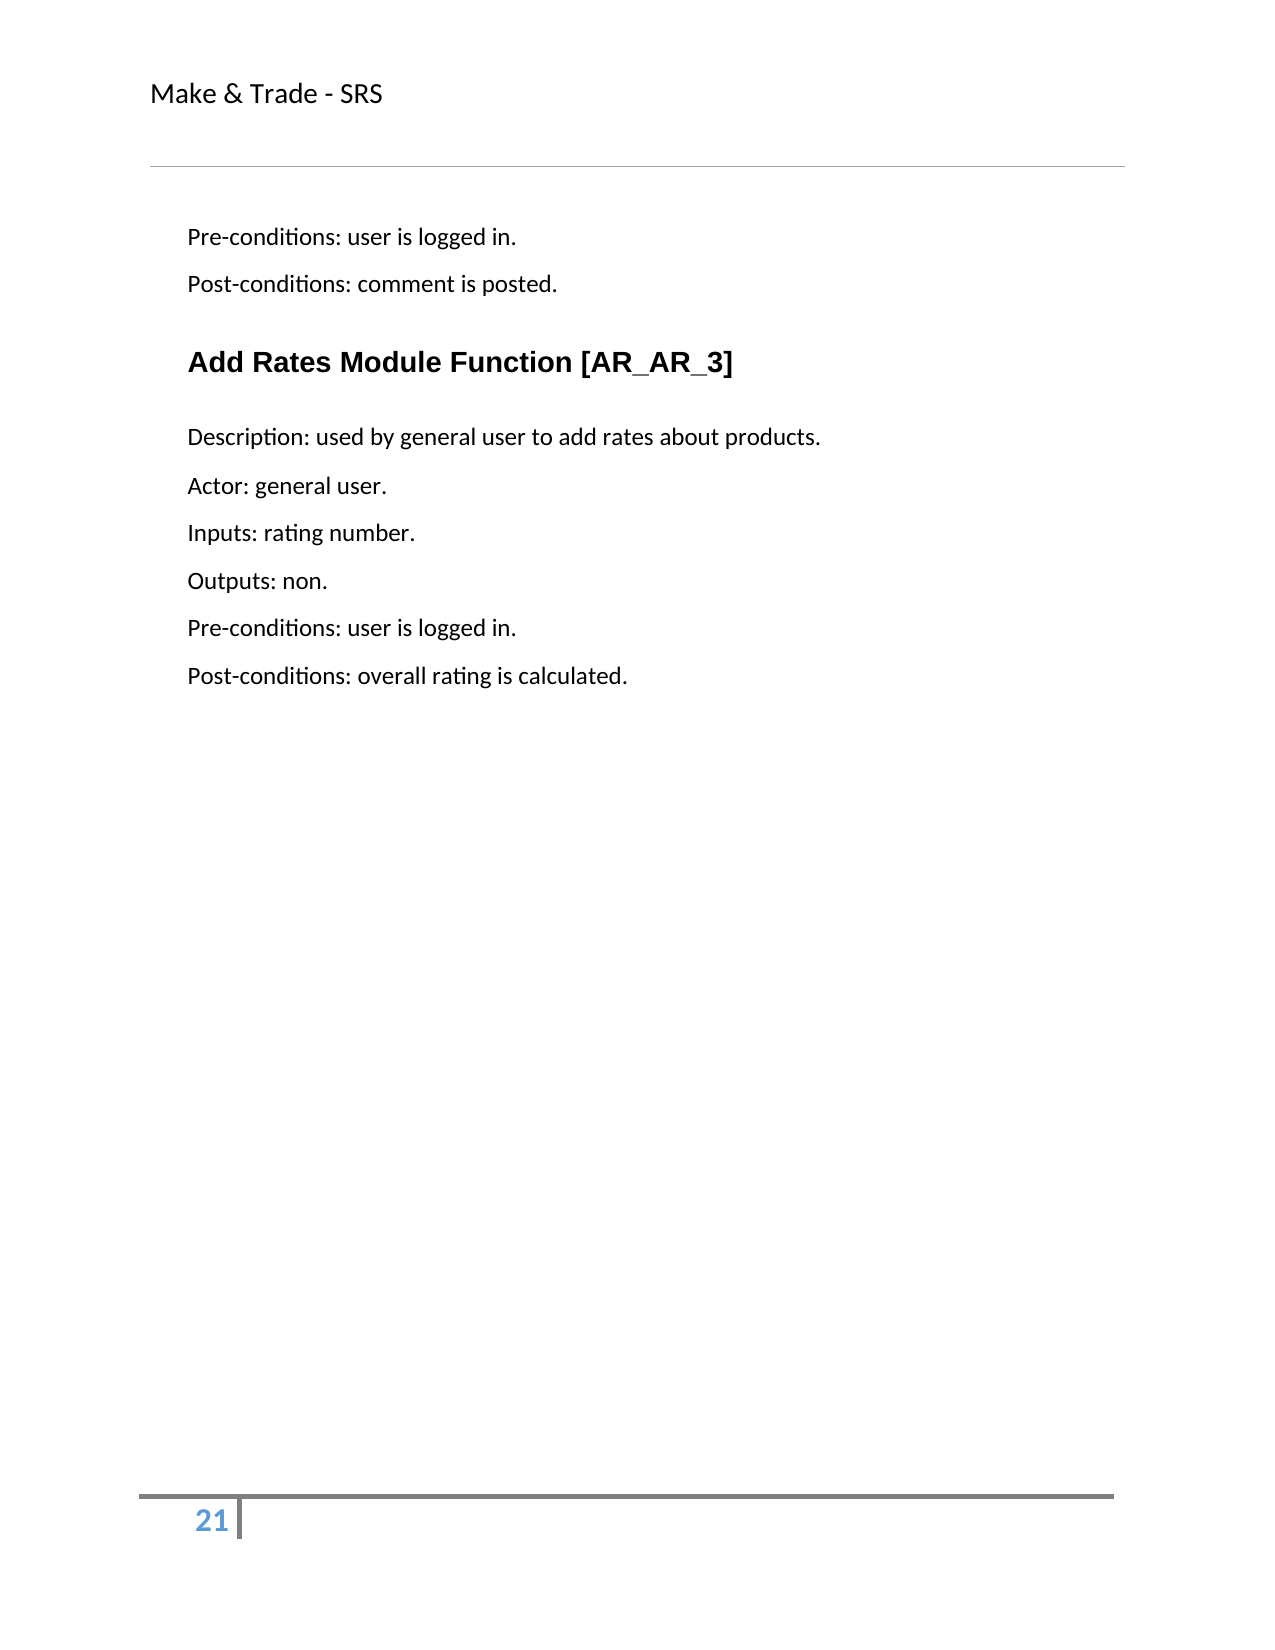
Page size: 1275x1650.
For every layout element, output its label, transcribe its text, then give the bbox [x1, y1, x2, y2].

text Inputs: rating number. [187, 517, 1125, 548]
text Outputs: non. [187, 565, 1125, 595]
subtitle Add Rates Module Function [AR_AR_3] [150, 345, 1125, 378]
text Post-conditions: overall rating is calculated. [187, 660, 1125, 690]
text Pre-conditions: user is logged in. [187, 221, 1125, 251]
text Pre-conditions: user is logged in. [187, 612, 1125, 643]
text Post-conditions: comment is posted. [187, 268, 1125, 299]
text Actor: general user. [187, 470, 1125, 500]
text Description: used by general user to add rates about products. [187, 421, 1125, 451]
